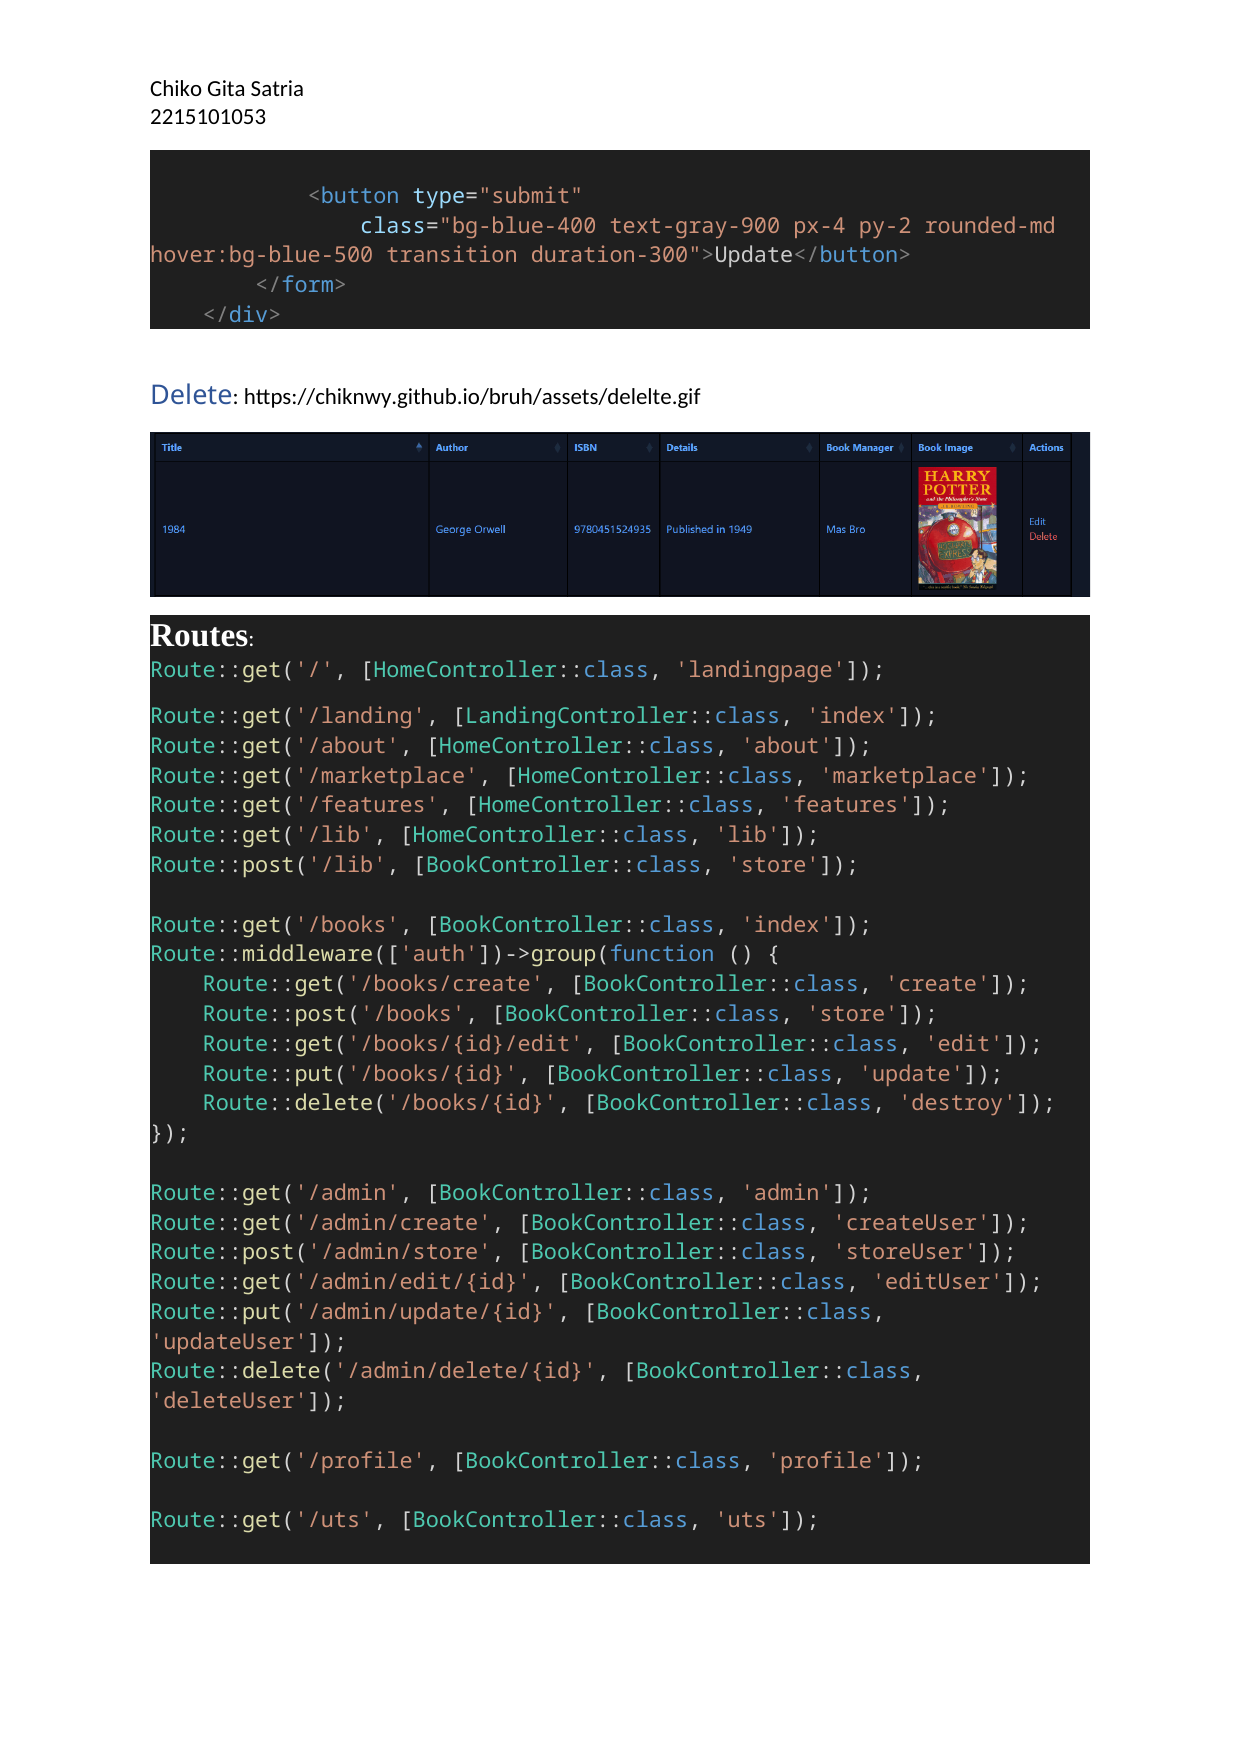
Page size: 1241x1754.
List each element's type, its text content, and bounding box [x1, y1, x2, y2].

picture [150, 432, 1091, 597]
text Route::get('/admin/create', [BookController::class, 'createUser']); [150, 1206, 1090, 1236]
text Route::get('/about', [HomeController::class, 'about']); [150, 730, 1090, 759]
text Routes: Route::get('/', [HomeController::class, 'landingpage']); [150, 615, 1090, 683]
text Route::delete('/books/{id}', [BookController::class, 'destroy']); [150, 1087, 1090, 1117]
text Route::put('/books/{id}', [BookController::class, 'update']); [150, 1057, 1090, 1087]
text Route::get('/uts', [BookController::class, 'uts']); [150, 1504, 1090, 1534]
text }); [150, 1117, 1090, 1147]
text Route::get('/lib', [HomeController::class, 'lib']); [150, 819, 1090, 849]
text Route::get('/admin/edit/{id}', [BookController::class, 'editUser']); [150, 1266, 1090, 1296]
text Route::middleware(['auth'])->group(function () { [150, 938, 1090, 968]
text Route::get('/features', [HomeController::class, 'features']); [150, 789, 1090, 819]
text Route::get('/books/{id}/edit', [BookController::class, 'edit']); [150, 1028, 1090, 1057]
text Route::put('/admin/update/{id}', [BookController::class, 'updateUser']); [150, 1296, 1090, 1355]
text Route::get('/books/create', [BookController::class, 'create']); [150, 968, 1090, 998]
text Route::get('/marketplace', [HomeController::class, 'marketplace']); [150, 759, 1090, 789]
text Route::post('/admin/store', [BookController::class, 'storeUser']); [150, 1236, 1090, 1266]
text Route::delete('/admin/delete/{id}', [BookController::class, 'deleteUser']); [150, 1355, 1090, 1415]
text class="bg-blue-400 text-gray-900 px-4 py-2 rounded-md hover:bg-blue-500 transition duration-300">Update</button> [150, 209, 1090, 269]
text Route::post('/lib', [BookController::class, 'store']); [150, 849, 1090, 879]
text Route::post('/books', [BookController::class, 'store']); [150, 998, 1090, 1028]
text </div> [150, 299, 1090, 329]
text Route::get('/profile', [BookController::class, 'profile']); [150, 1445, 1090, 1474]
text </form> [150, 269, 1090, 299]
text Route::get('/admin', [BookController::class, 'admin']); [150, 1177, 1090, 1206]
text <button type="submit" [150, 180, 1090, 209]
text Route::get('/books', [BookController::class, 'index']); [150, 908, 1090, 938]
text Route::get('/landing', [LandingController::class, 'index']); [150, 700, 1090, 730]
text Delete: https://chiknwy.github.io/bruh/assets/delelte.gif [150, 376, 1090, 412]
